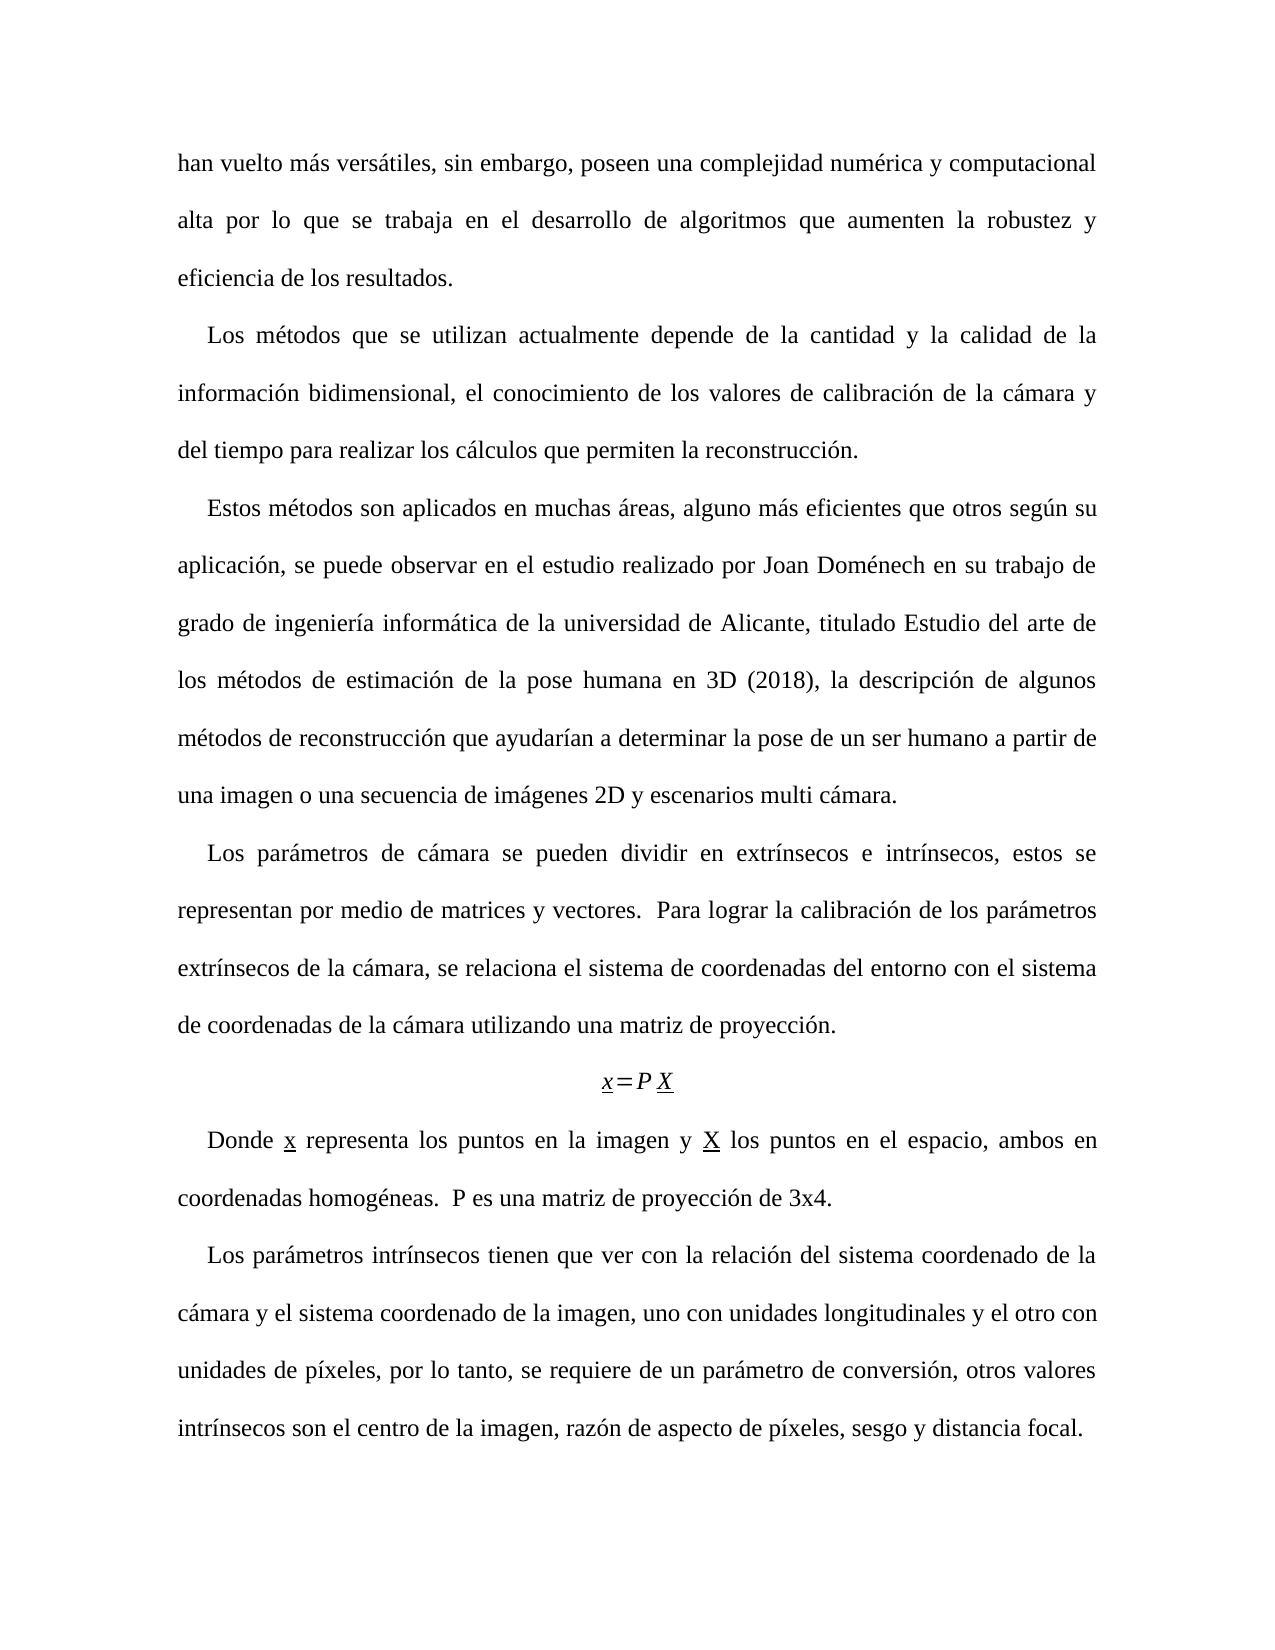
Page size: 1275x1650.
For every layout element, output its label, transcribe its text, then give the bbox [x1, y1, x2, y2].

text Los parámetros de cámara se pueden dividir en extrínsecos e intrínsecos, estos se representan por medio de matrices y vectores. Para lograr la calibración de los parámetros extrínsecos de la cámara, se relaciona el sistema de coordenadas del entorno con el sistema de coordenadas de la cámara utilizando una matriz de proyección. [177, 838, 1098, 1039]
text Los métodos que se utilizan actualmente depende de la cantidad y la calidad de la información bidimensional, el conocimiento de los valores de calibración de la cámara y del tiempo para realizar los cálculos que permiten la reconstrucción. [177, 320, 1098, 464]
text Estos métodos son aplicados en muchas áreas, alguno más eficientes que otros según su aplicación, se puede observar en el estudio realizado por Joan Doménech en su trabajo de grado de ingeniería informática de la universidad de Alicante, titulado Estudio del arte de los métodos de estimación de la pose humana en 3D (2018), la descripción de algunos métodos de reconstrucción que ayudarían a determinar la pose de un ser humano a partir de una imagen o una secuencia de imágenes 2D y escenarios multi cámara. [177, 493, 1098, 809]
text Los parámetros intrínsecos tienen que ver con la relación del sistema coordenado de la cámara y el sistema coordenado de la imagen, uno con unidades longitudinales y el otro con unidades de píxeles, por lo tanto, se requiere de un parámetro de conversión, otros valores intrínsecos son el centro de la imagen, razón de aspecto de píxeles, sesgo y distancia focal. [177, 1240, 1098, 1441]
text Donde x representa los puntos en la imagen y X los puntos en el espacio, ambos en coordenadas homogéneas. P es una matriz de proyección de 3x4. [177, 1125, 1098, 1211]
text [177, 148, 1098, 291]
